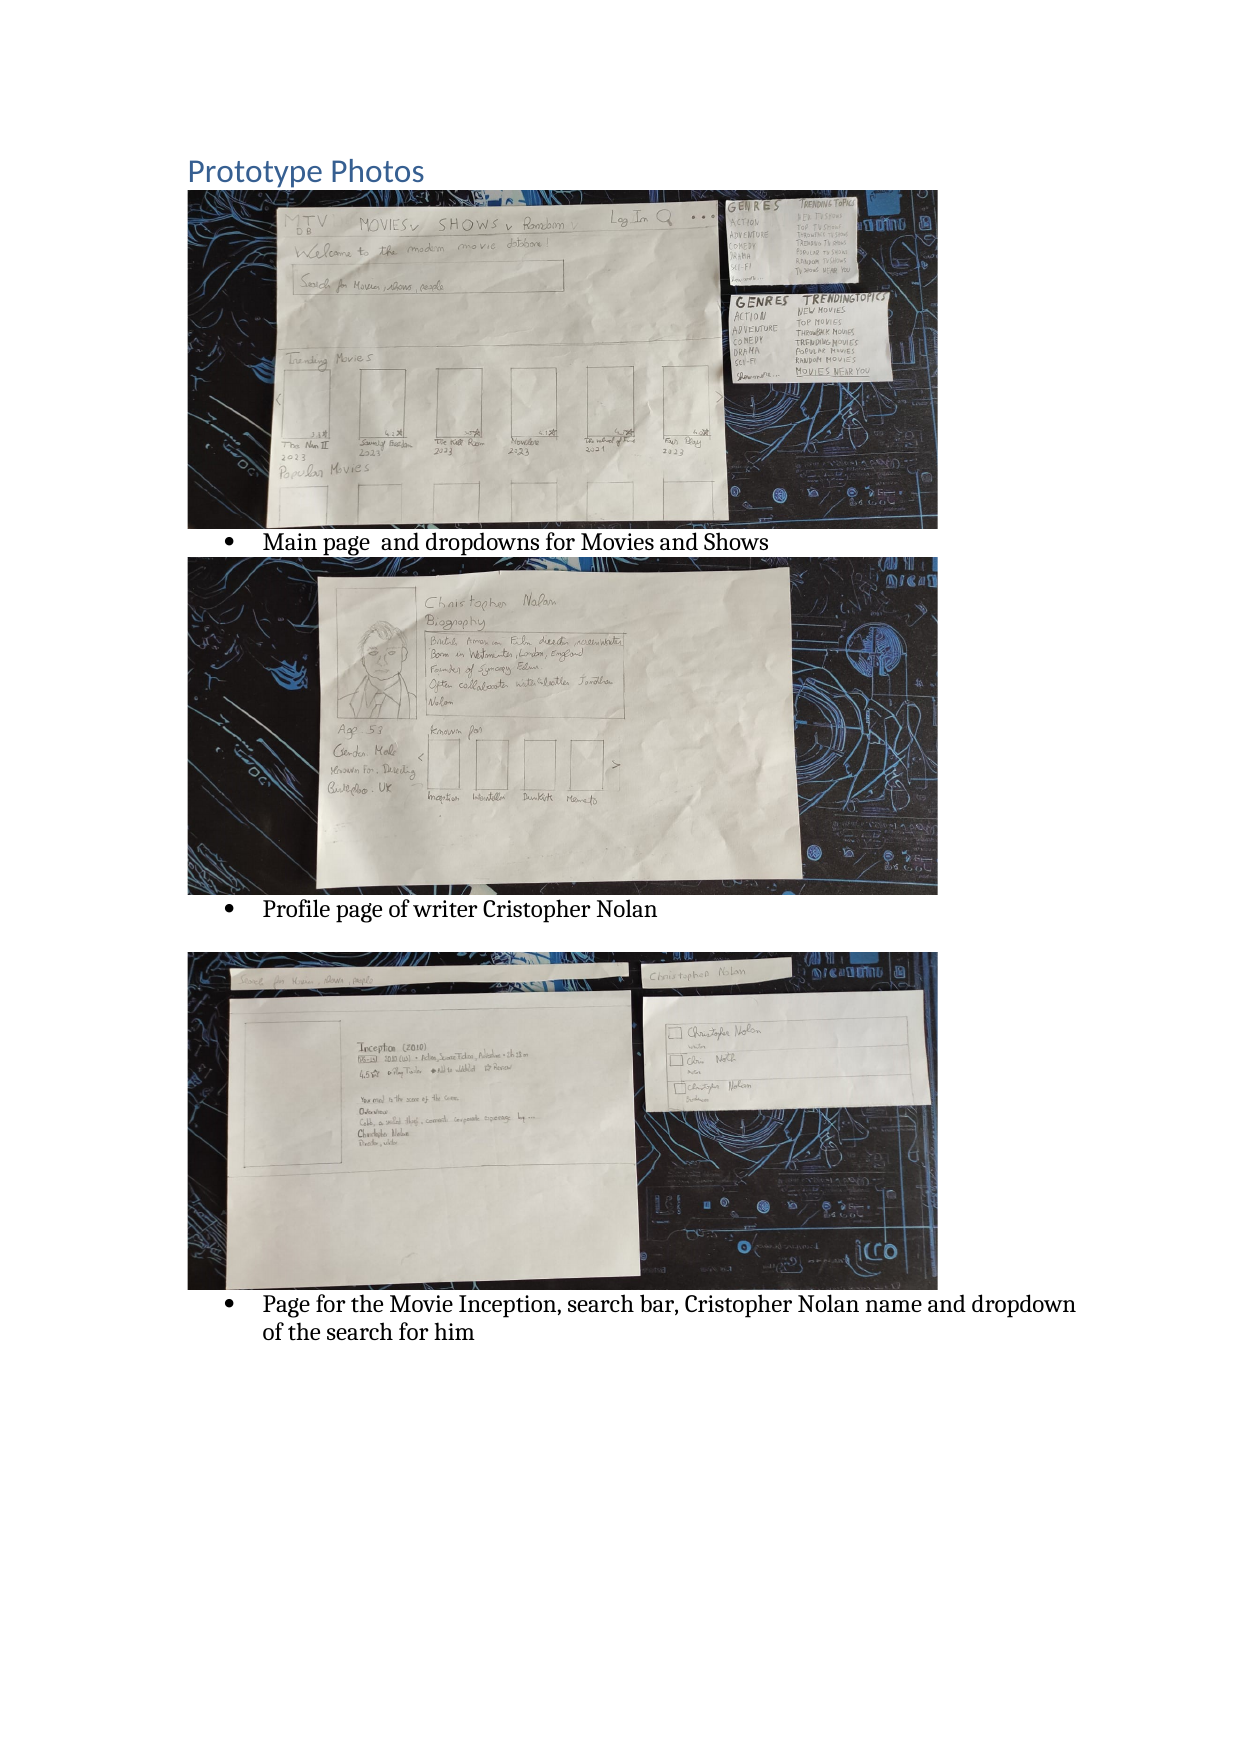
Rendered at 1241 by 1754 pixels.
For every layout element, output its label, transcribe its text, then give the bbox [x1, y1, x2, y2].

picture [187, 952, 938, 1290]
subtitle Prototype Photos [187, 150, 1093, 191]
list Profile page of writer Cristopher Nolan [225, 894, 1093, 923]
picture [187, 190, 938, 529]
list Main page and dropdowns for Movies and Shows [225, 528, 1093, 557]
list Page for the Movie Inception, search bar, Cristopher Nolan name and dropdown of the search for him [225, 1289, 1093, 1347]
picture [187, 557, 938, 895]
